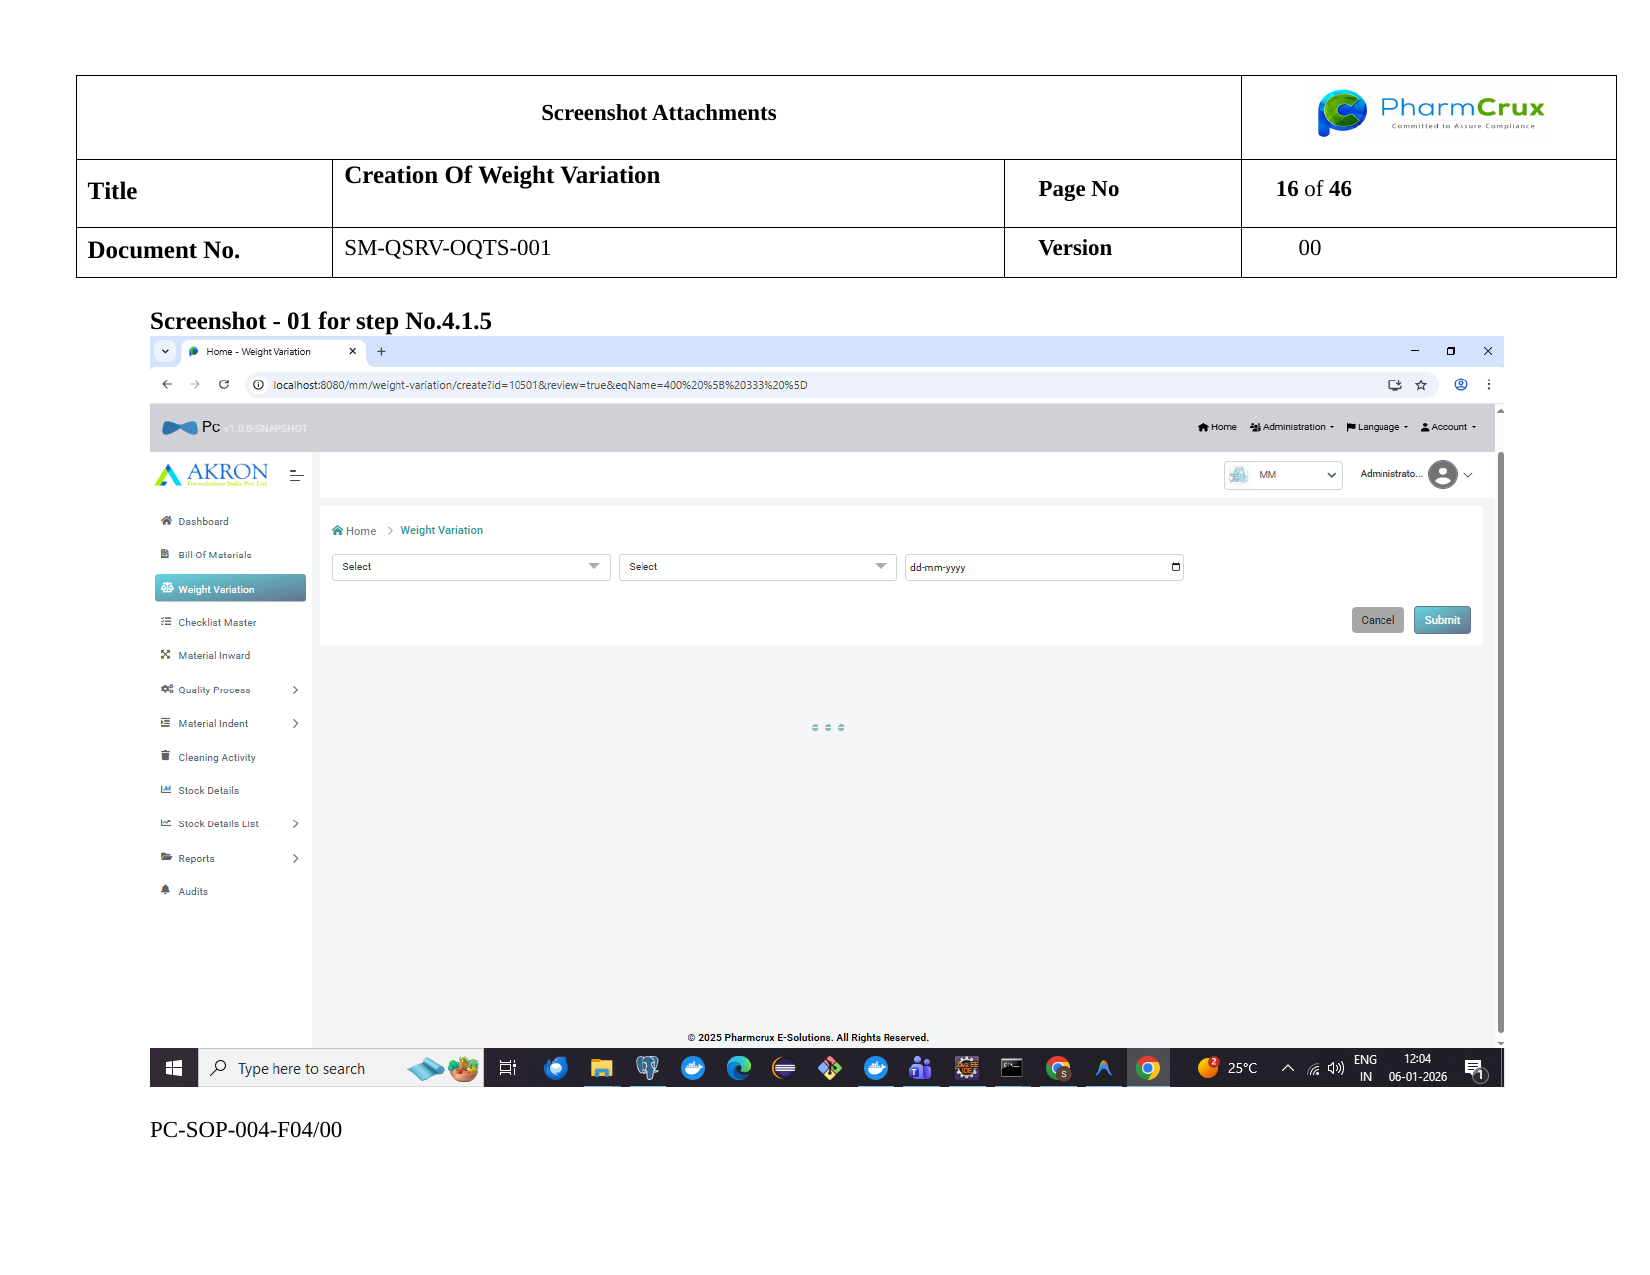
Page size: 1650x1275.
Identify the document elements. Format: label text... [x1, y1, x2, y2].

text Screenshot - 01 for step No.4.1.5 [150, 306, 1500, 336]
picture [150, 336, 1505, 1087]
picture [1307, 82, 1551, 143]
